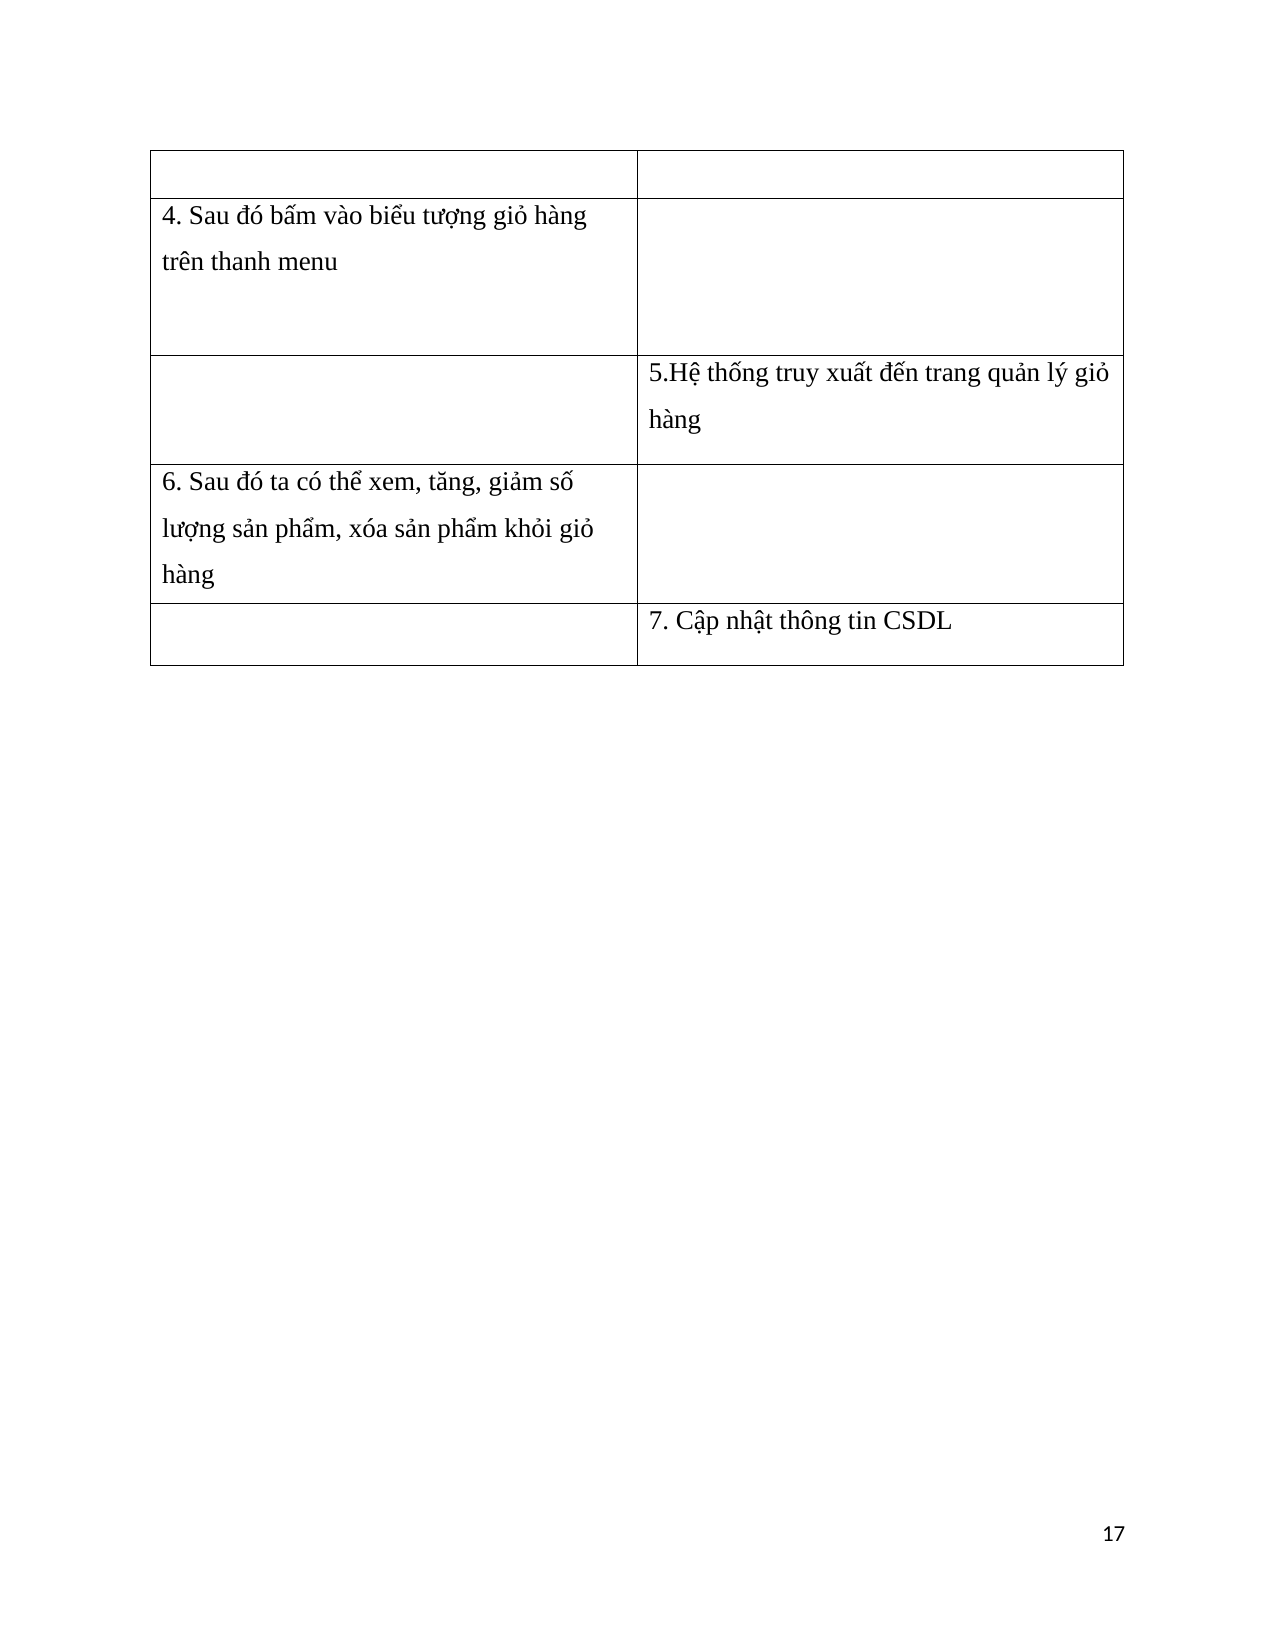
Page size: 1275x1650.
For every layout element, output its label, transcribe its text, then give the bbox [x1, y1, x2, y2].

table_cell 7. Cập nhật thông tin CSDL [638, 604, 1123, 665]
table_cell 6. Sau đó ta có thể xem, tăng, giảm số lượng sản phẩm, xóa sản phẩm khỏi giỏ hàng [151, 465, 637, 603]
table_cell [638, 199, 1123, 355]
table_cell [151, 356, 637, 464]
table_cell [638, 151, 1123, 198]
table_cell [151, 151, 637, 198]
table_cell [638, 465, 1123, 603]
table_cell [151, 604, 637, 665]
table_cell 5.Hệ thống truy xuất đến trang quản lý giỏ hàng [638, 356, 1123, 464]
table_cell 4. Sau đó bấm vào biểu tượng giỏ hàng trên thanh menu [151, 199, 637, 355]
